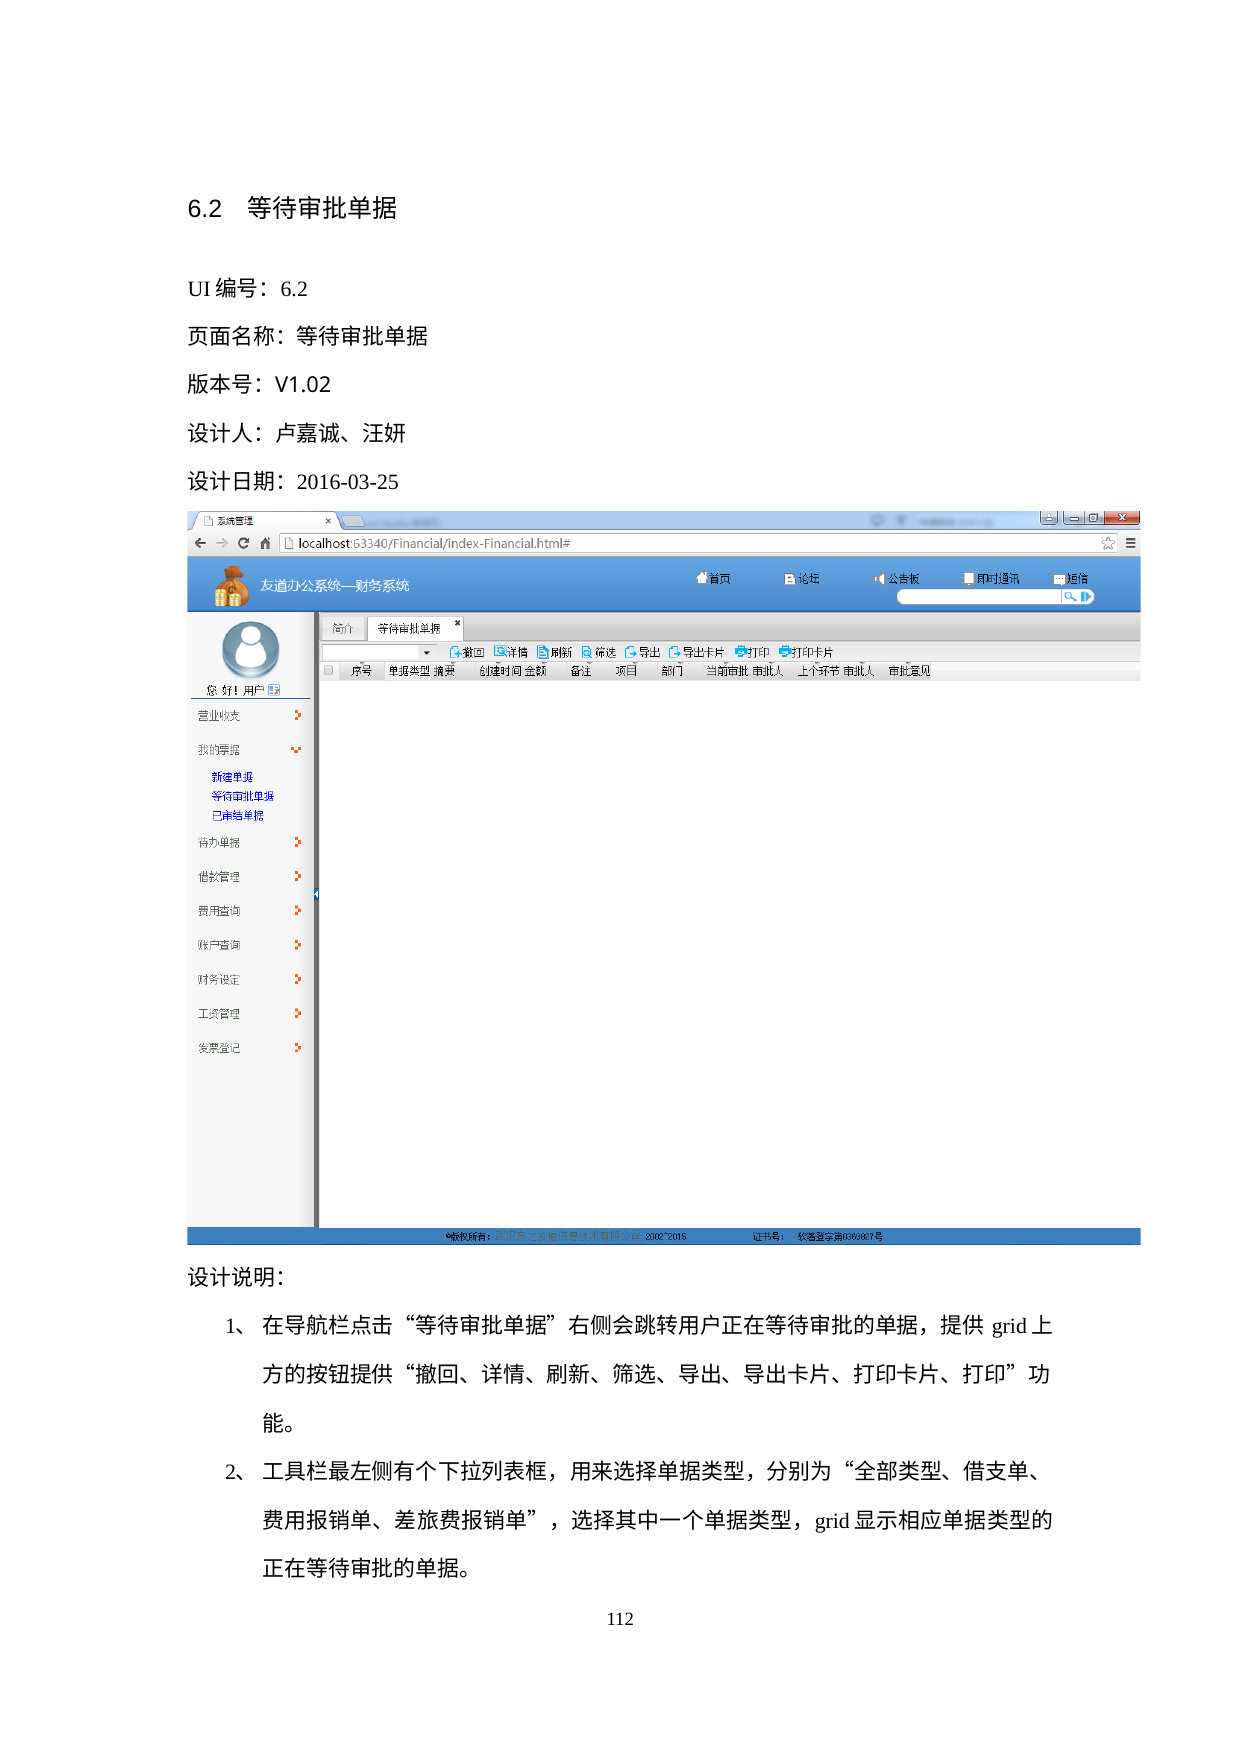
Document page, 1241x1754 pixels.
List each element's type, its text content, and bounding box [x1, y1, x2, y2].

text 设计人：卢嘉诚、汪妍 [187, 415, 1053, 448]
list 在导航栏点击“等待审批单据”右侧会跳转用户正在等待审批的单据，提供grid上方的按钮提供“撤回、详情、刷新、筛选、导出、导出卡片、打印卡片、打印”功能。 [225, 1308, 1053, 1438]
text 设计日期：2016-03-25 [187, 463, 1053, 496]
text UI编号：6.2 [187, 270, 1053, 303]
subtitle 等待审批单据 [187, 174, 1053, 239]
text 版本号：V1.02 [187, 367, 1053, 399]
text 设计说明： [187, 1259, 1053, 1292]
picture [187, 511, 1141, 1245]
text 页面名称：等待审批单据 [187, 318, 1053, 351]
list 工具栏最左侧有个下拉列表框，用来选择单据类型，分别为“全部类型、借支单、费用报销单、差旅费报销单”，选择其中一个单据类型，grid显示相应单据类型的正在等待审批的单据。 [225, 1453, 1053, 1583]
